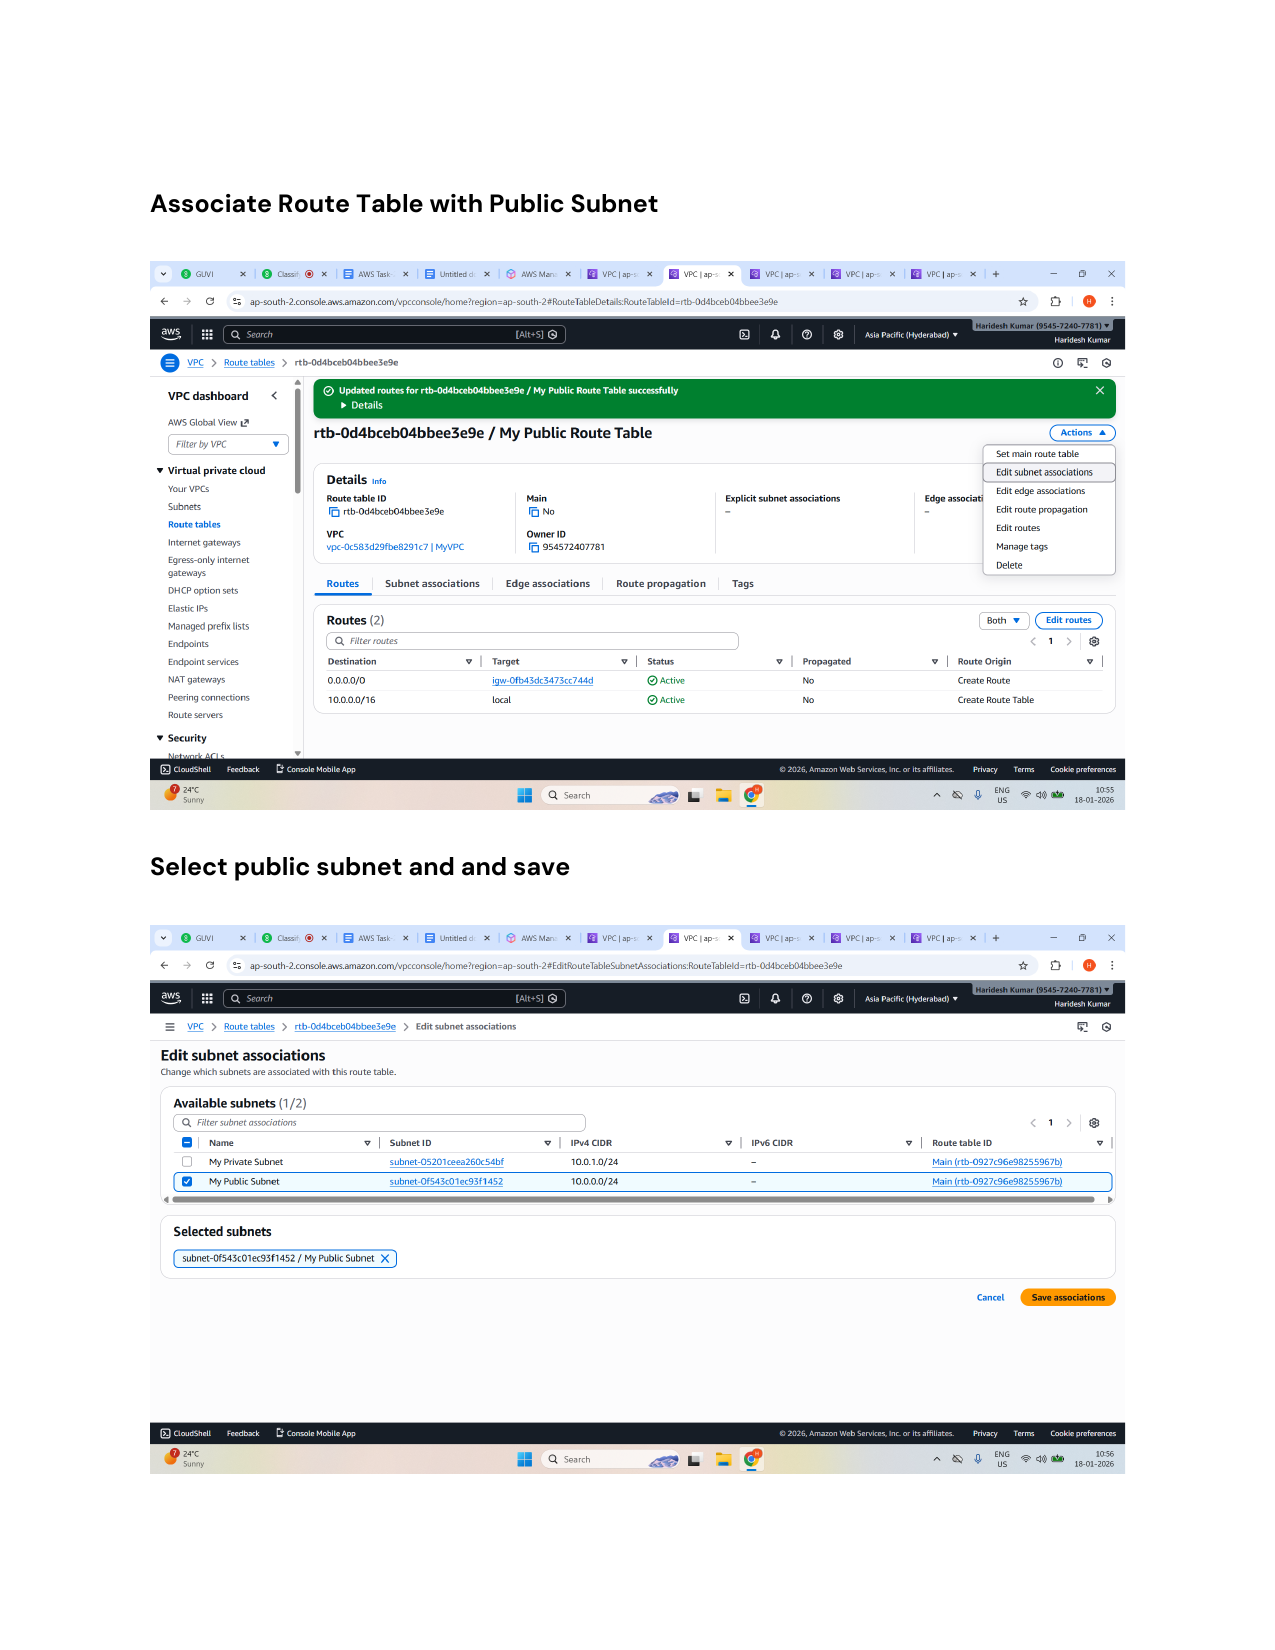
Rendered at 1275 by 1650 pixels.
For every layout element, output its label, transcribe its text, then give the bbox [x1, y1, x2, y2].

picture [150, 261, 1125, 810]
picture [150, 925, 1125, 1474]
text Associate Route Table with Public Subnet [150, 187, 1125, 220]
text Select public subnet and and save [150, 851, 1125, 883]
